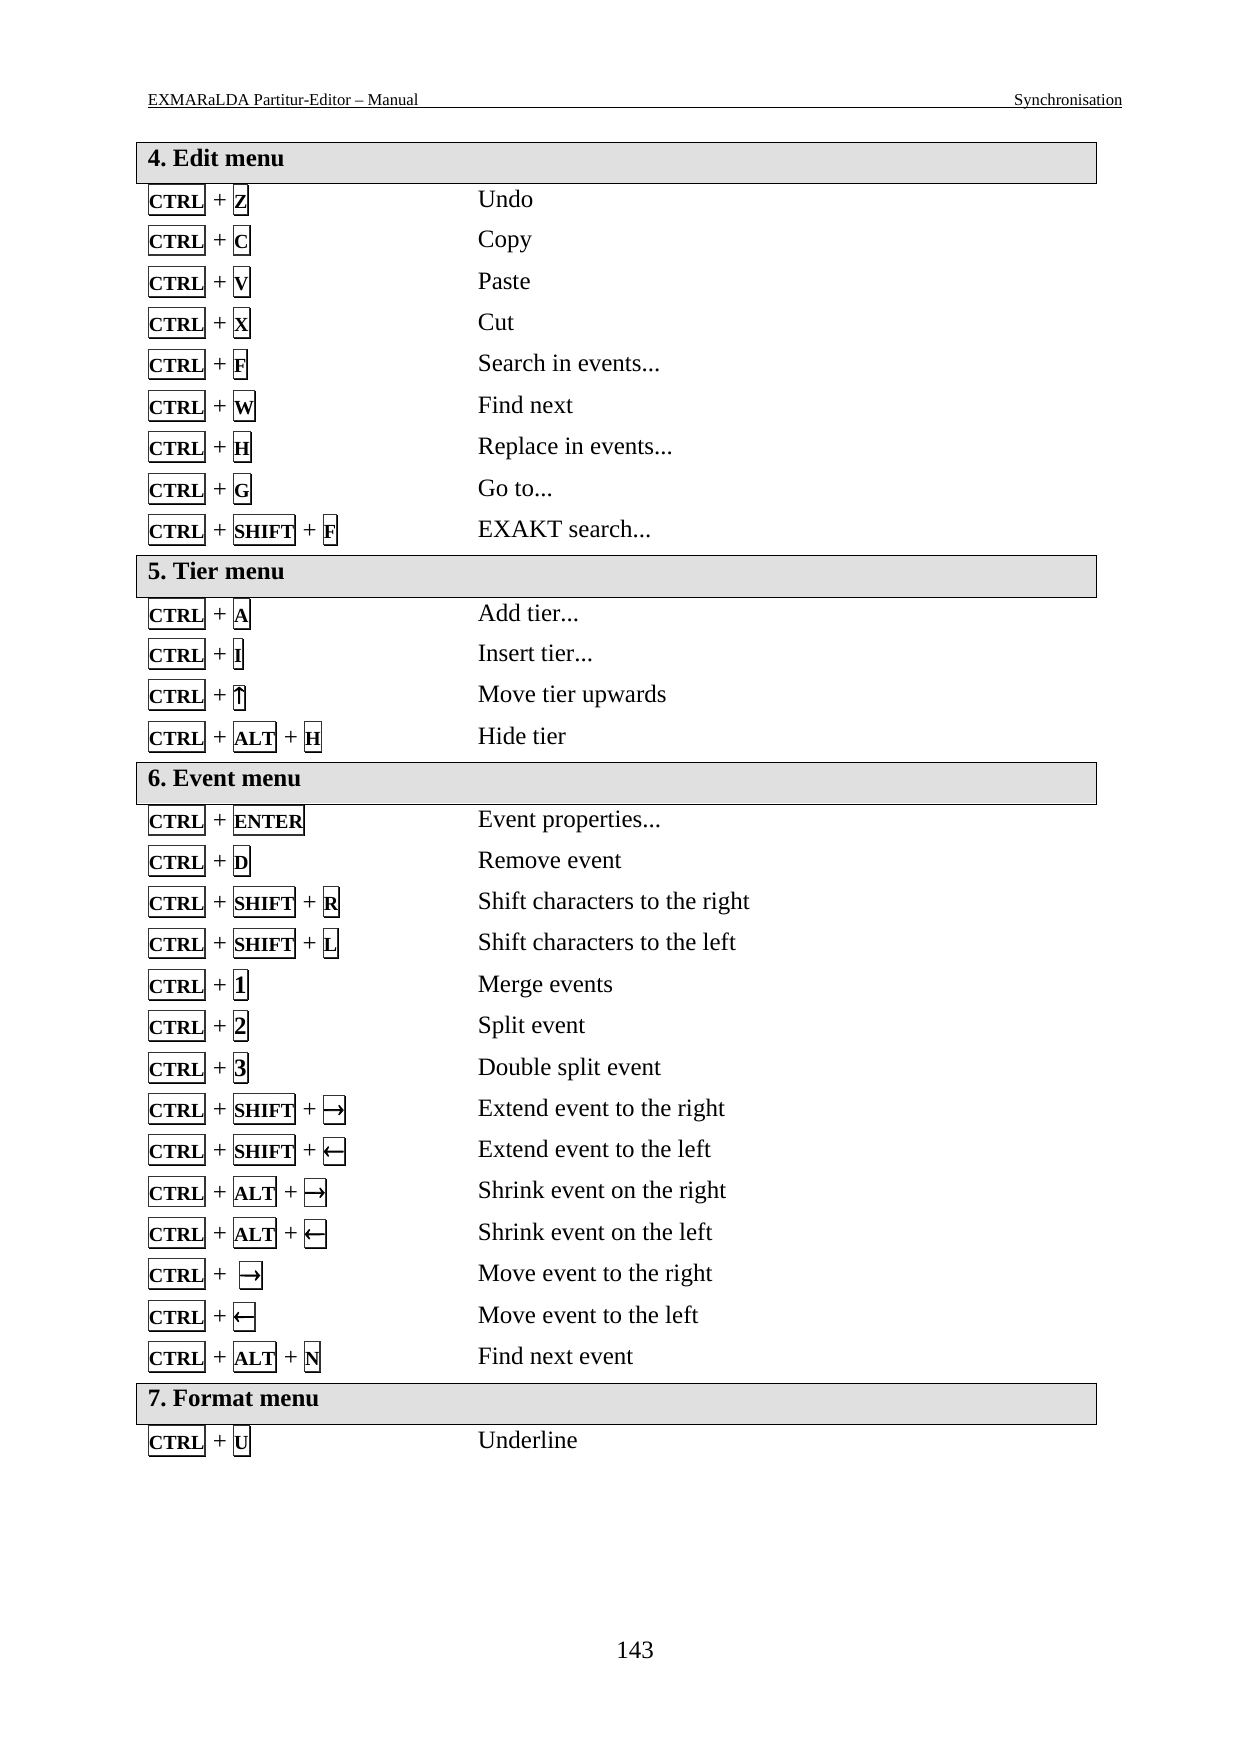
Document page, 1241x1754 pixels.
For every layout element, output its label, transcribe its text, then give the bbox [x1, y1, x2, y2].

table_cell ctrl + alt + n [136, 1341, 466, 1382]
table_cell ctrl + u [136, 1425, 466, 1482]
table_cell Find next event [466, 1341, 1096, 1382]
table_cell ctrl + d [136, 845, 466, 886]
table_cell ctrl + shift + r [136, 886, 466, 927]
table_cell Extend event to the right [466, 1093, 1096, 1134]
table_cell ctrl + shift + l [136, 928, 466, 969]
table_cell 6. Event menu [137, 763, 1096, 803]
table_cell Shrink event on the left [466, 1217, 1096, 1258]
table_cell Shift characters to the right [466, 886, 1096, 927]
table_cell Go to... [466, 473, 1096, 514]
table_cell ctrl + [136, 1258, 466, 1300]
table_cell Split event [466, 1010, 1096, 1052]
table_cell Paste [466, 266, 1096, 307]
table_cell ctrl + shift + [136, 1093, 466, 1134]
table_cell ctrl + h [136, 431, 466, 473]
table_cell ctrl + 3 [136, 1052, 466, 1093]
table_cell Underline [466, 1425, 1096, 1482]
table_cell Move event to the right [466, 1258, 1096, 1300]
table_cell ctrl + [136, 1300, 466, 1341]
table_cell Merge events [466, 969, 1096, 1010]
table_cell Remove event [466, 845, 1096, 886]
table_cell ctrl + alt + [136, 1176, 466, 1217]
table_cell Search in events... [466, 349, 1096, 390]
table_cell ctrl + f [136, 349, 466, 390]
table_cell Replace in events... [466, 431, 1096, 473]
table_cell ctrl + x [136, 307, 466, 348]
table_cell ctrl + z [136, 184, 466, 224]
table_cell ctrl + 1 [136, 969, 466, 1010]
table_cell Move event to the left [466, 1300, 1096, 1341]
table_cell Shift characters to the left [466, 928, 1096, 969]
table_cell ctrl + c [136, 225, 466, 266]
table_cell Find next [466, 390, 1096, 431]
table_cell Shrink event on the right [466, 1176, 1096, 1217]
table_cell ctrl + v [136, 266, 466, 307]
table_cell ctrl + a [136, 598, 466, 638]
table_cell ctrl + i [136, 638, 466, 679]
table_cell Copy [466, 225, 1096, 266]
table_cell ctrl + alt + [136, 1217, 466, 1258]
table_cell Cut [466, 307, 1096, 348]
table_cell 5. Tier menu [137, 556, 1096, 597]
table_cell ctrl + shift + [136, 1134, 466, 1176]
table_cell ctrl + 2 [136, 1010, 466, 1052]
table_cell Double split event [466, 1052, 1096, 1093]
table_cell ctrl + enter [136, 805, 466, 845]
table_cell 4. Edit menu [137, 143, 1096, 183]
table_cell Add tier... [466, 598, 1096, 638]
table_cell ctrl + alt + h [136, 721, 466, 762]
table_cell EXAKT search... [466, 514, 1096, 555]
table_cell 7. Format menu [137, 1384, 1096, 1424]
table_cell Undo [466, 184, 1096, 224]
table_cell Hide tier [466, 721, 1096, 762]
table_cell ctrl + w [136, 390, 466, 431]
table_cell Insert tier... [466, 638, 1096, 679]
table_cell ctrl + g [136, 473, 466, 514]
table_cell Extend event to the left [466, 1134, 1096, 1176]
table_cell Event properties... [466, 805, 1096, 845]
table_cell Move tier upwards [466, 679, 1096, 721]
table_cell ctrl + [136, 679, 466, 721]
table_cell ctrl + shift + f [136, 514, 466, 555]
